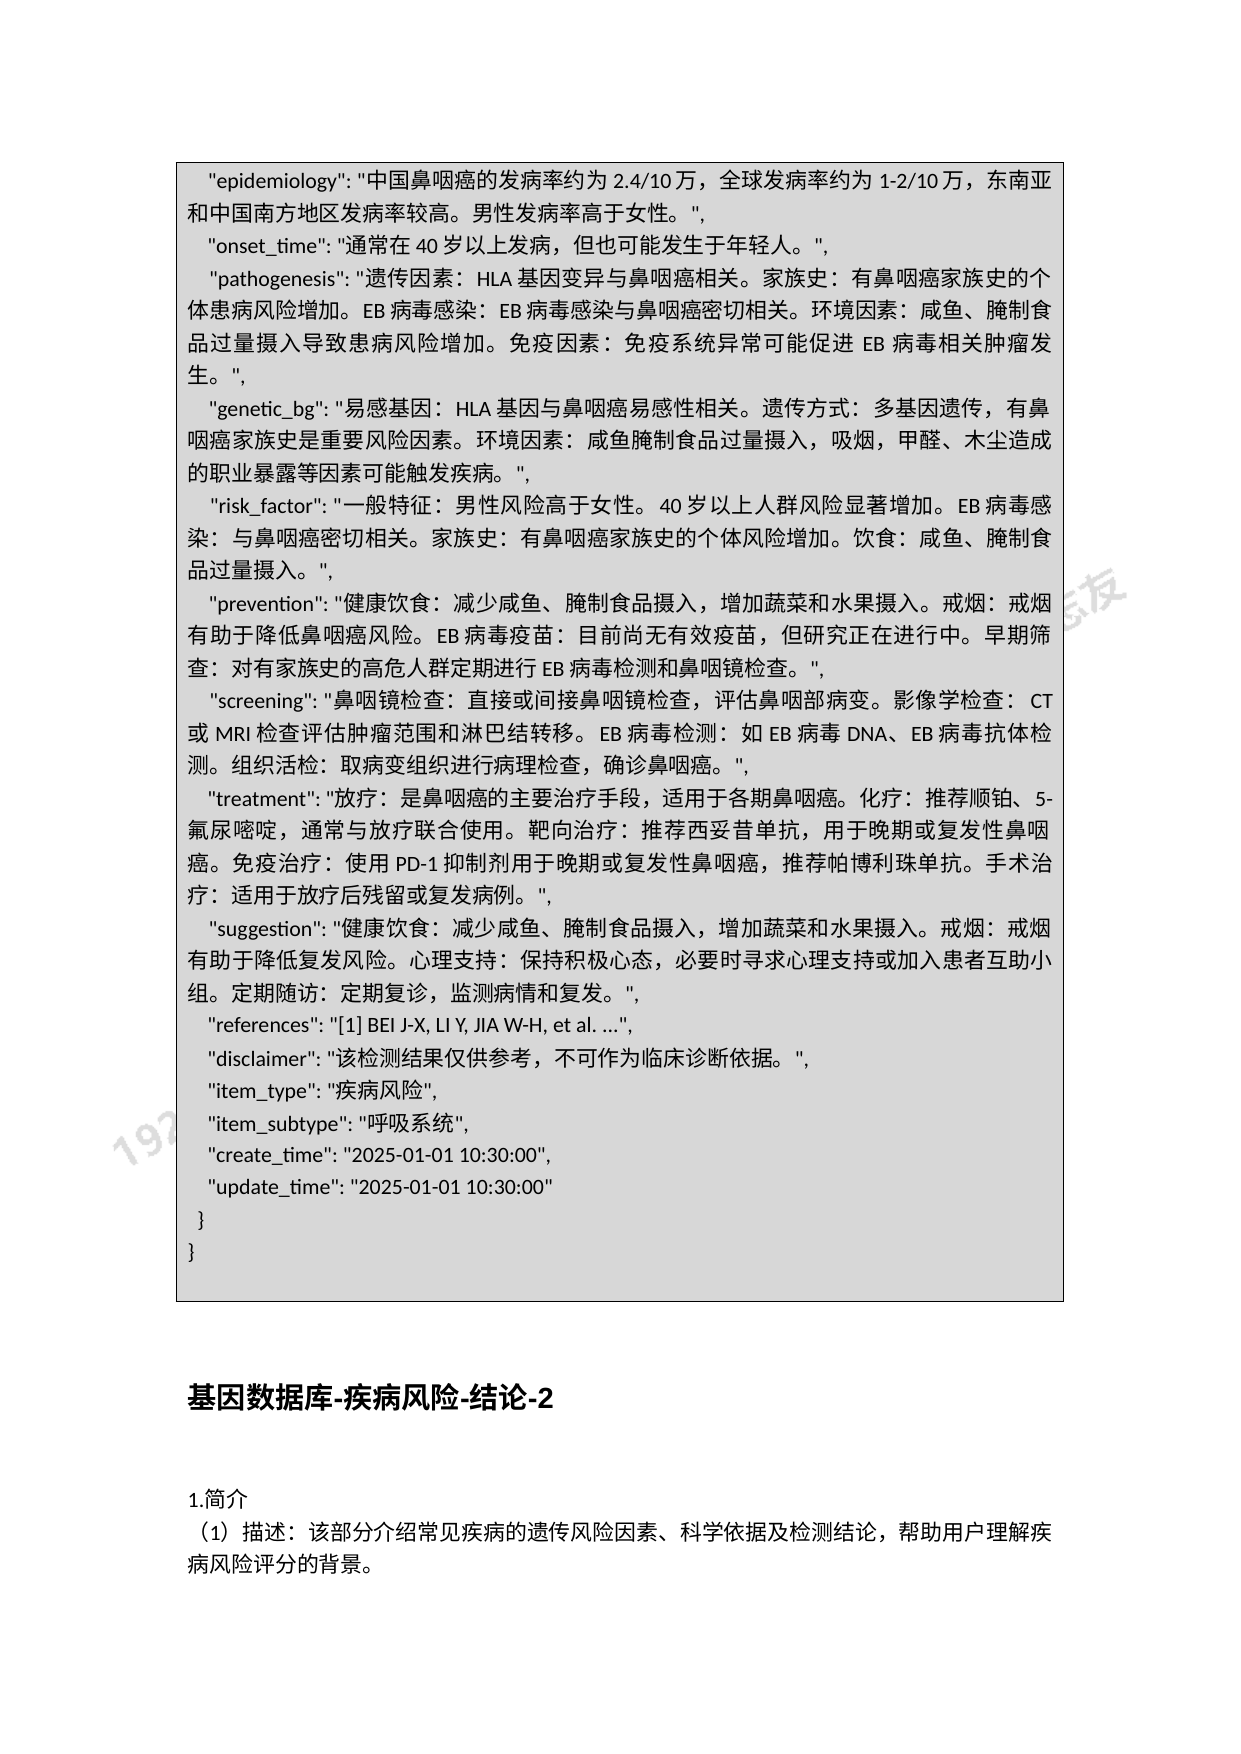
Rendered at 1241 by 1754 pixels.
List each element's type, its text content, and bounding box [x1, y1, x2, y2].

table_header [177, 163, 1063, 1301]
subtitle 基因数据库-疾病风险-结论-2 [187, 1363, 1053, 1428]
list 1.简介 [187, 1482, 1053, 1514]
list （1）描述：该部分介绍常见疾病的遗传风险因素、科学依据及检测结论，帮助用户理解疾病风险评分的背景。 [187, 1514, 1053, 1579]
